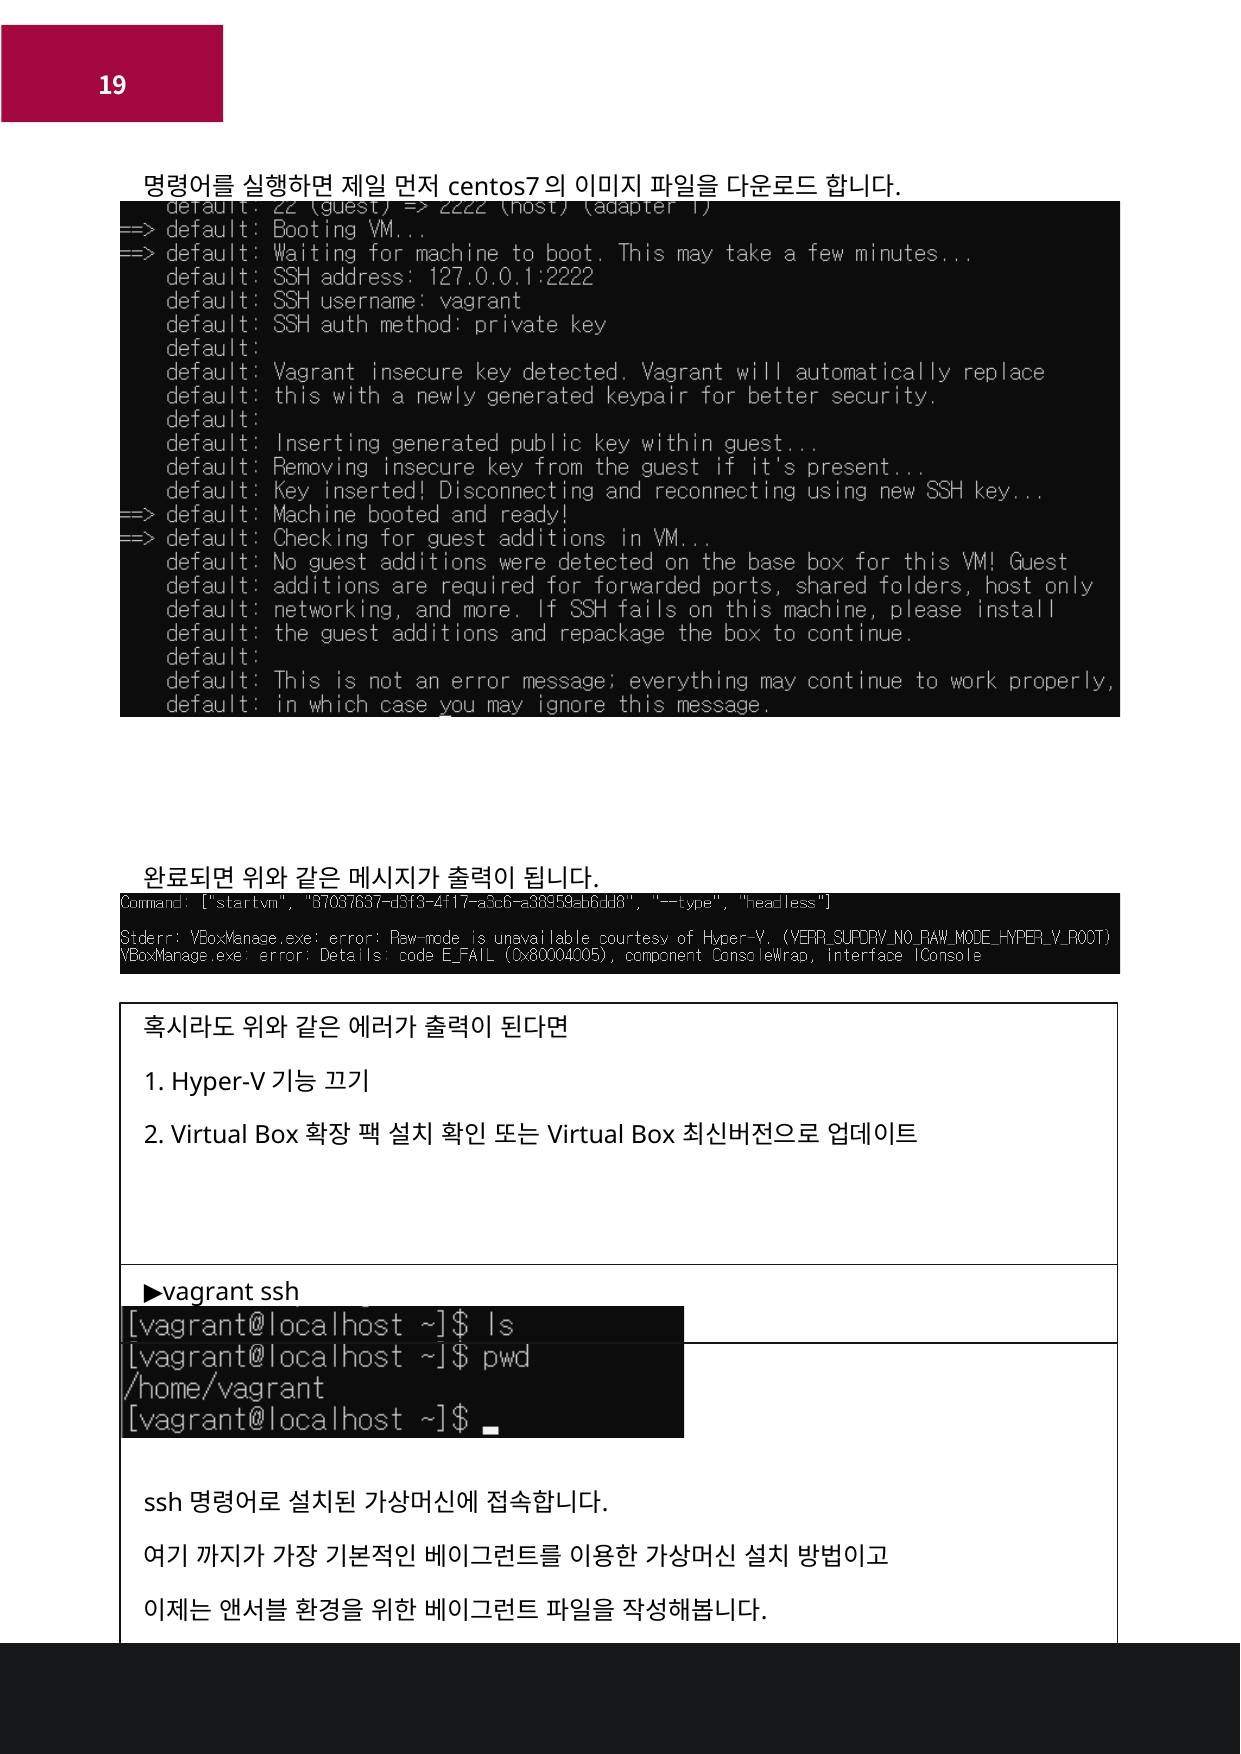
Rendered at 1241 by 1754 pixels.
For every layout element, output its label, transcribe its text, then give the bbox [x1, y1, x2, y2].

text 혹시라도 위와 같은 에러가 출력이 된다면 [121, 1013, 1117, 1042]
picture [121, 1306, 685, 1342]
text 여기 까지가 가장 기본적인 베이그런트를 이용한 가상머신 설치 방법이고 [121, 1543, 1117, 1572]
text 명령어를 실행하면 제일 먼저 centos7의 이미지 파일을 다운로드 합니다. [120, 172, 1120, 201]
text ▶vagrant ssh [121, 1279, 1117, 1306]
text 완료되면 위와 같은 메시지가 출력이 됩니다. [120, 864, 1120, 893]
text 1. Hyper-V 기능 끄기 [121, 1067, 1117, 1096]
picture [120, 893, 1121, 974]
text ssh 명령어로 설치된 가상머신에 접속합니다. [121, 1489, 1117, 1518]
picture [120, 201, 1121, 717]
text 이제는 앤서블 환경을 위한 베이그런트 파일을 작성해봅니다. [121, 1597, 1117, 1626]
picture [121, 1344, 685, 1438]
text 2. Virtual Box 확장 팩 설치 확인 또는 Virtual Box 최신버전으로 업데이트 [121, 1121, 1117, 1150]
